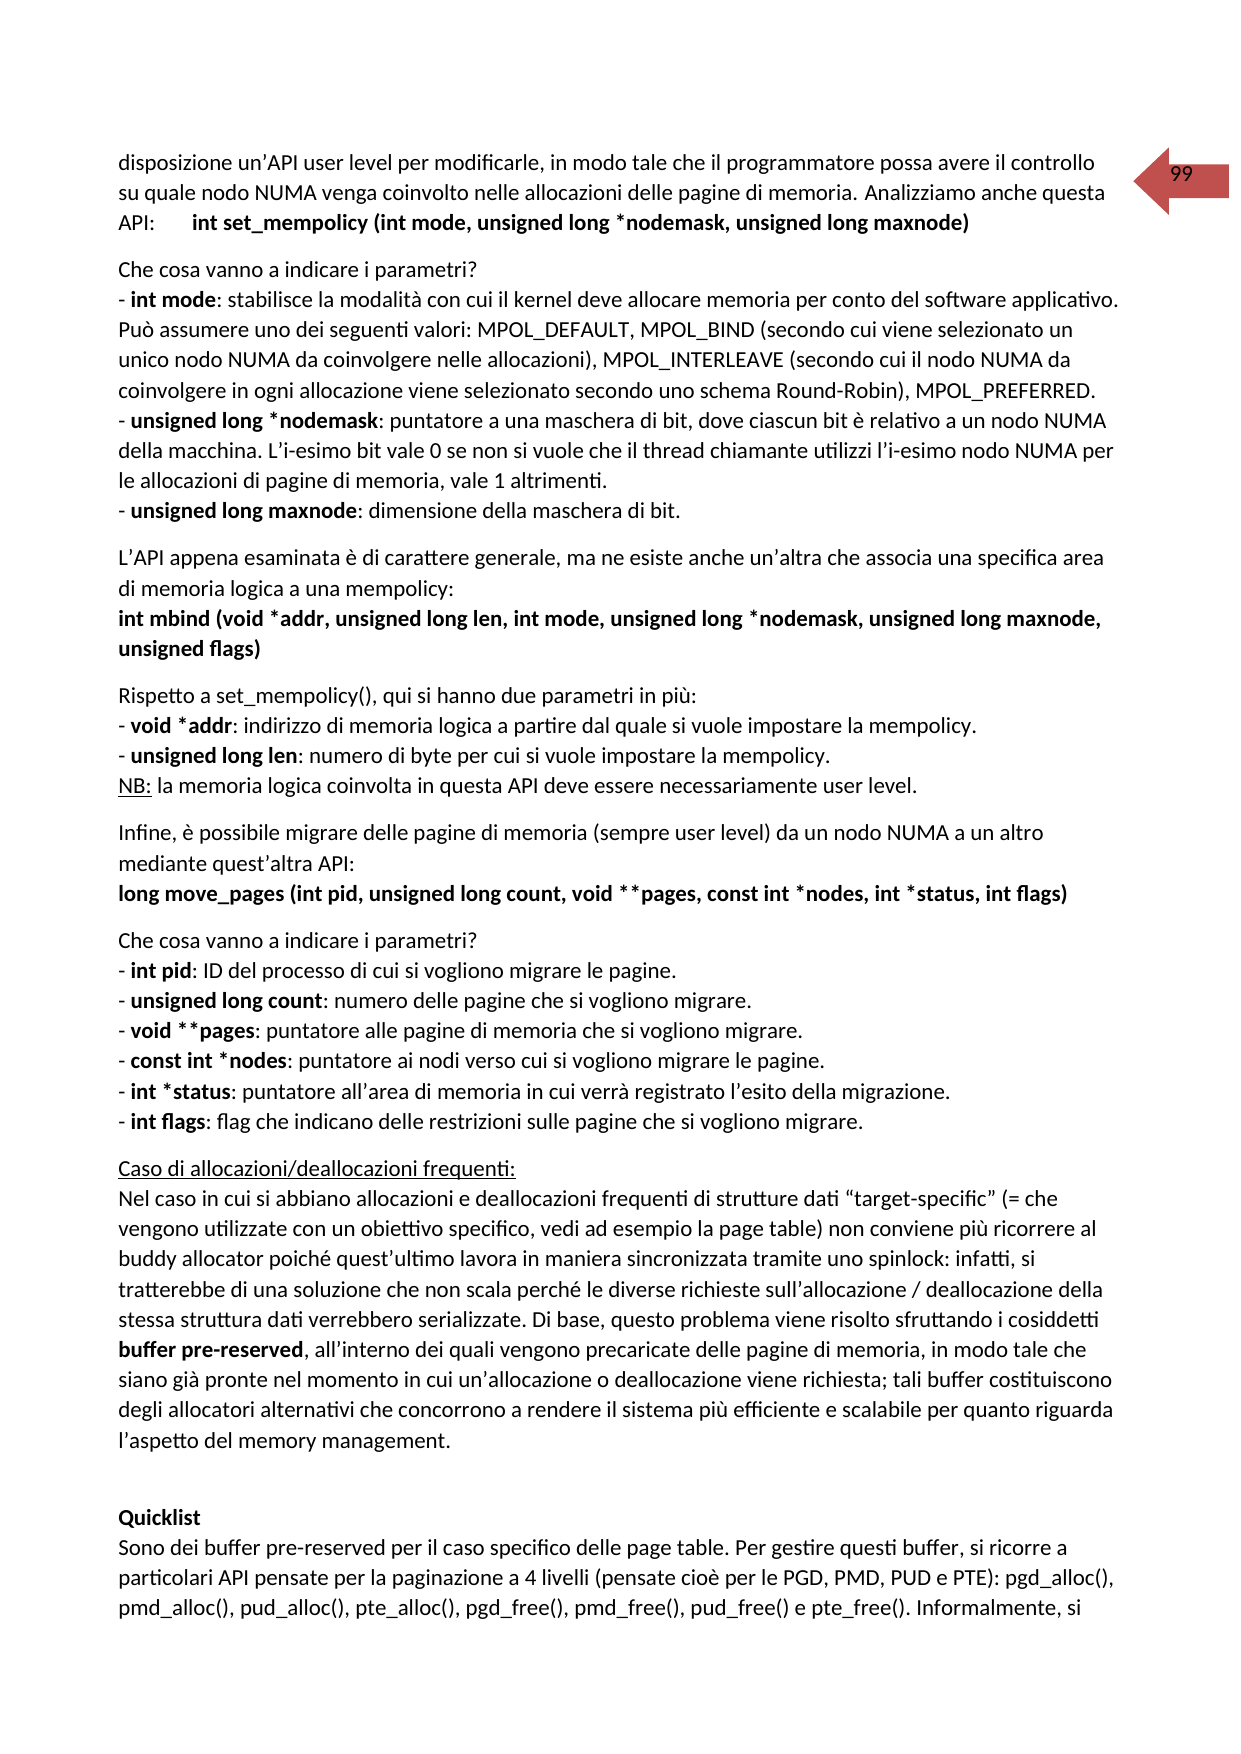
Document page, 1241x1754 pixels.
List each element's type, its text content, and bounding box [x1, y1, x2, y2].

text L’API appena esaminata è di carattere generale, ma ne esiste anche un’altra che associa una specifica area di memoria logica a una mempolicy: int mbind (void *addr, unsigned long len, int mode, unsigned long *nodemask, unsigned long maxnode, unsigned flags) [118, 543, 1122, 662]
text Che cosa vanno a indicare i parametri? - int mode: stabilisce la modalità con cui il kernel deve allocare memoria per conto del software applicativo. Può assumere uno dei seguenti valori: MPOL_DEFAULT, MPOL_BIND (secondo cui viene selezionato un unico nodo NUMA da coinvolgere nelle allocazioni), MPOL_INTERLEAVE (secondo cui il nodo NUMA da coinvolgere in ogni allocazione viene selezionato secondo uno schema Round-Robin), MPOL_PREFERRED. - unsigned long *nodemask: puntatore a una maschera di bit, dove ciascun bit è relativo a un nodo NUMA della macchina. L’i-esimo bit vale 0 se non si vuole che il thread chiamante utilizzi l’i-esimo nodo NUMA per le allocazioni di pagine di memoria, vale 1 altrimenti. - unsigned long maxnode: dimensione della maschera di bit. [118, 255, 1122, 524]
text Caso di allocazioni/deallocazioni frequenti: Nel caso in cui si abbiano allocazioni e deallocazioni frequenti di strutture dati “target-specific” (= che vengono utilizzate con un obiettivo specifico, vedi ad esempio la page table) non conviene più ricorrere al buddy allocator poiché quest’ultimo lavora in maniera sincronizzata tramite uno spinlock: infatti, si tratterebbe di una soluzione che non scala perché le diverse richieste sull’allocazione / deallocazione della stessa struttura dati verrebbero serializzate. Di base, questo problema viene risolto sfruttando i cosiddetti buffer pre-reserved, all’interno dei quali vengono precaricate delle pagine di memoria, in modo tale che siano già pronte nel momento in cui un’allocazione o deallocazione viene richiesta; tali buffer costituiscono degli allocatori alternativi che concorrono a rendere il sistema più efficiente e scalabile per quanto riguarda l’aspetto del memory management. [118, 1154, 1122, 1454]
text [118, 1473, 1122, 1621]
text Infine, è possibile migrare delle pagine di memoria (sempre user level) da un nodo NUMA a un altro mediante quest’altra API: long move_pages (int pid, unsigned long count, void **pages, const int *nodes, int *status, int flags) [118, 818, 1122, 907]
text Che cosa vanno a indicare i parametri? - int pid: ID del processo di cui si vogliono migrare le pagine. - unsigned long count: numero delle pagine che si vogliono migrare. - void **pages: puntatore alle pagine di memoria che si vogliono migrare. - const int *nodes: puntatore ai nodi verso cui si vogliono migrare le pagine. - int *status: puntatore all’area di memoria in cui verrà registrato l’esito della migrazione. - int flags: flag che indicano delle restrizioni sulle pagine che si vogliono migrare. [118, 926, 1122, 1135]
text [118, 148, 1122, 236]
text Rispetto a set_mempolicy(), qui si hanno due parametri in più: - void *addr: indirizzo di memoria logica a partire dal quale si vuole impostare la mempolicy. - unsigned long len: numero di byte per cui si vuole impostare la mempolicy. NB: la memoria logica coinvolta in questa API deve essere necessariamente user level. [118, 681, 1122, 799]
